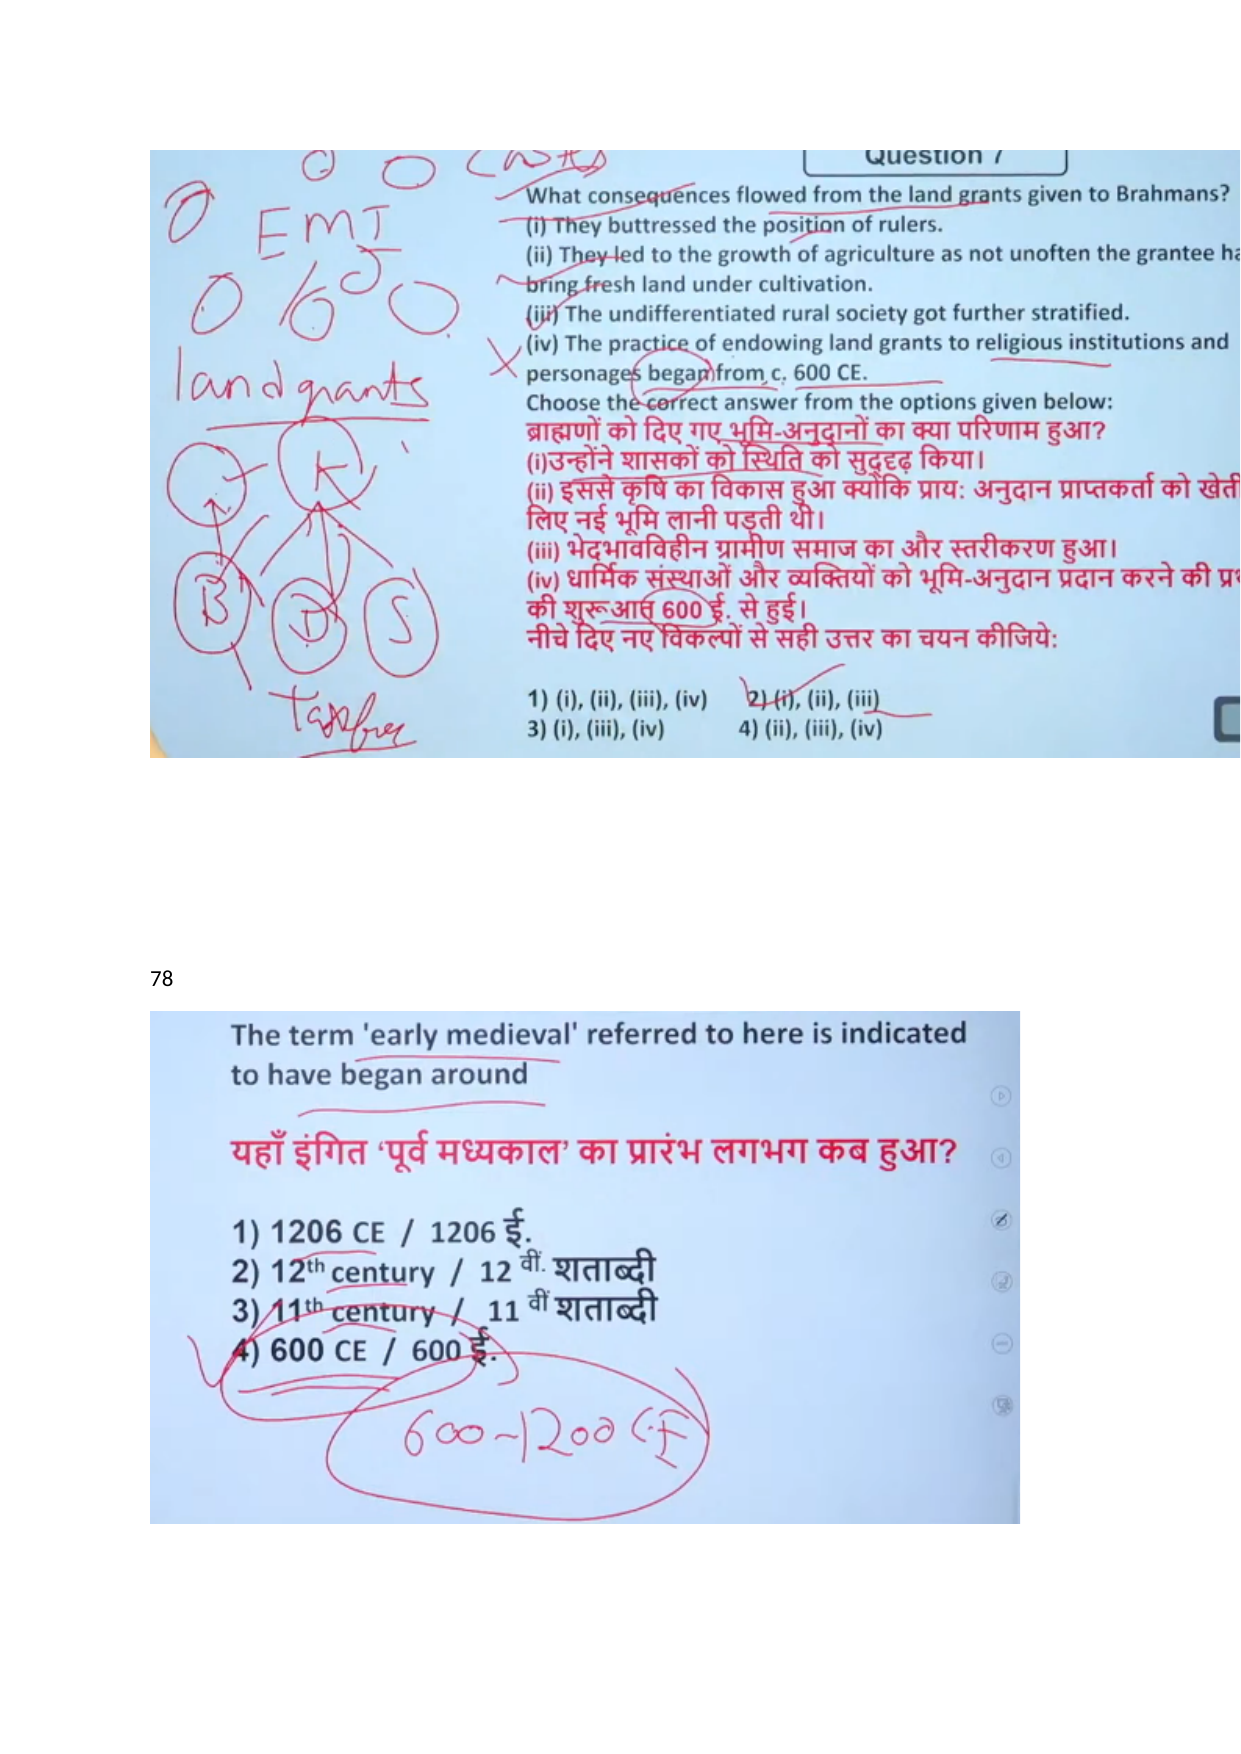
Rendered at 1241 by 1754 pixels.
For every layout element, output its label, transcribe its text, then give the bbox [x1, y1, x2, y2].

picture [150, 1011, 1021, 1524]
text 78 [150, 964, 1090, 992]
picture [150, 150, 1241, 758]
